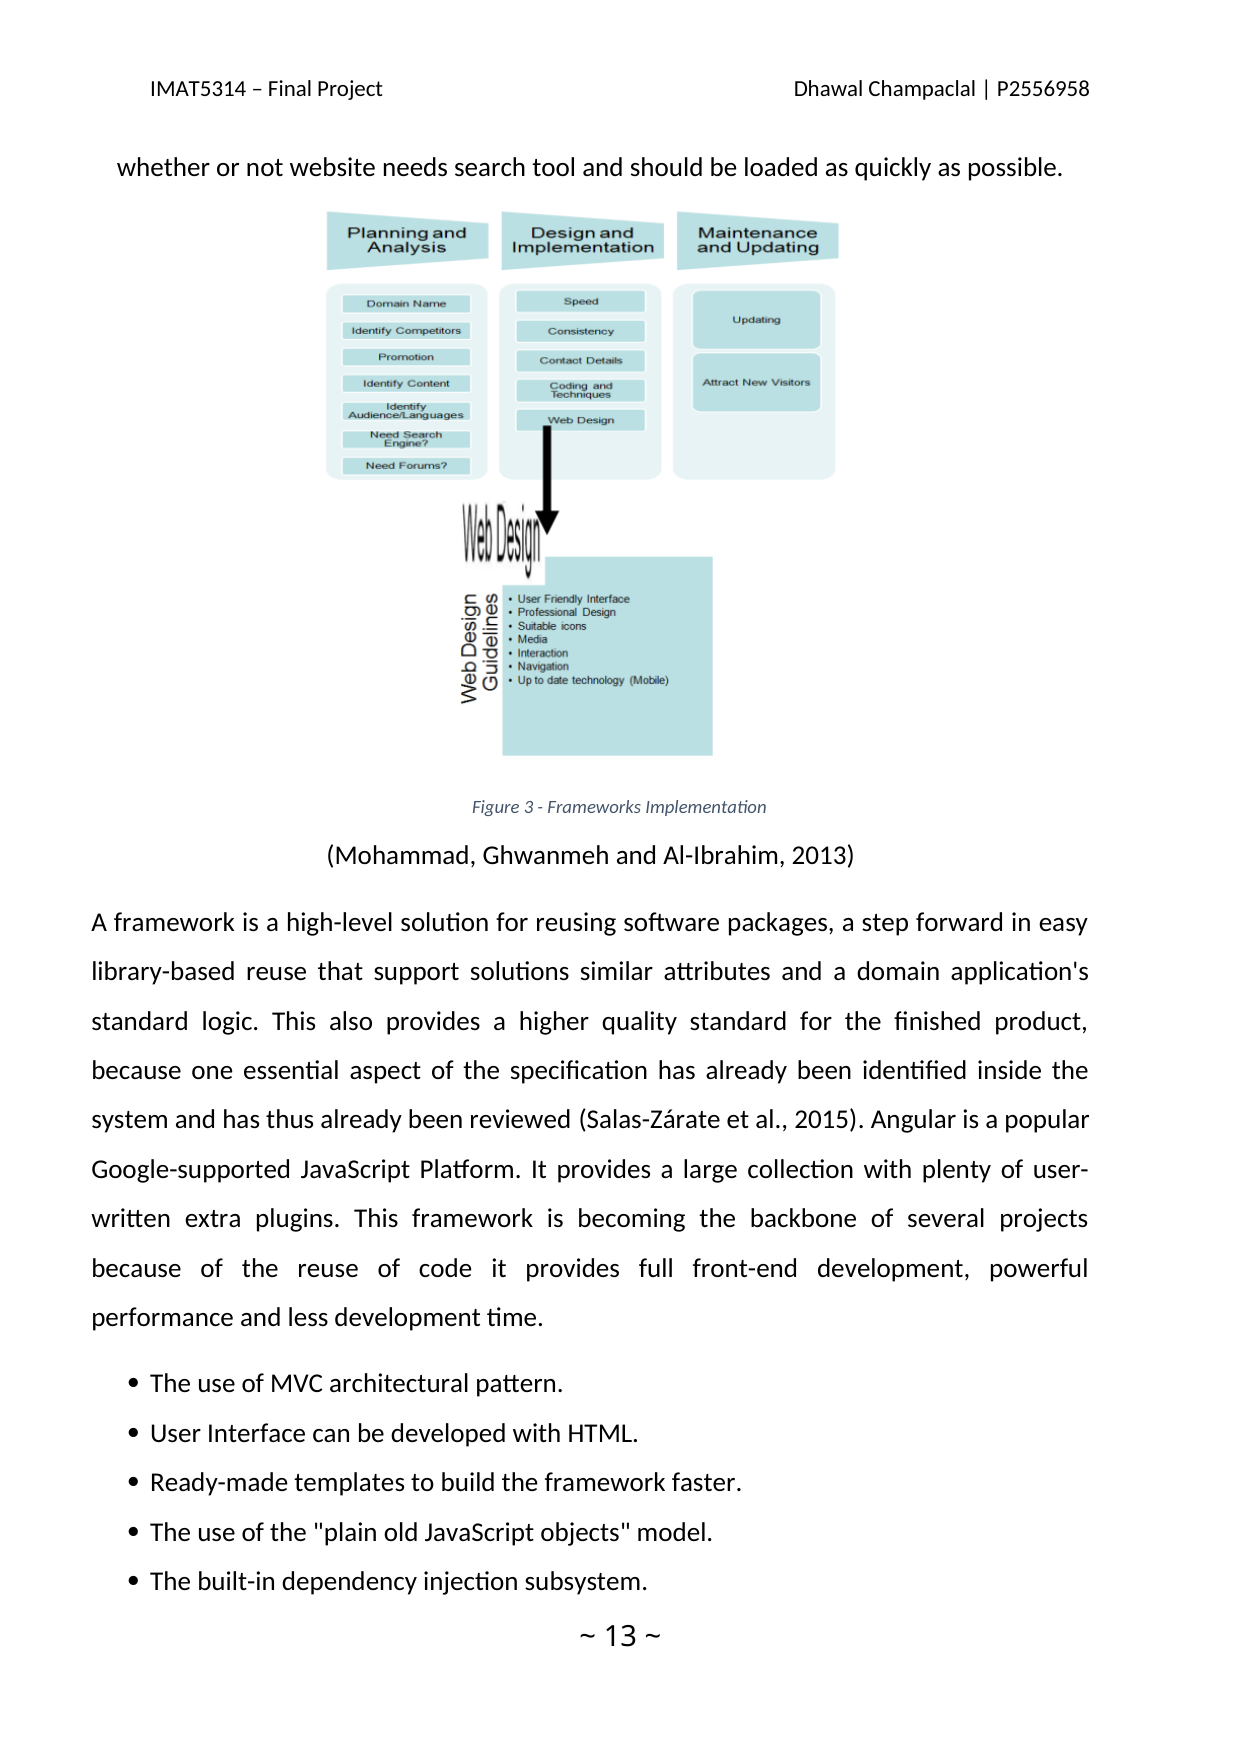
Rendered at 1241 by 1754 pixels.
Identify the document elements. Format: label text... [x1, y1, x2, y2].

list User Interface can be developed with HTML. [128, 1416, 1090, 1449]
list The use of MVC architectural pattern. [128, 1367, 1090, 1400]
list The use of the "plain old JavaScript objects" model. [128, 1515, 1090, 1548]
text (Mohammad, Ghwanmeh and Al-Ibrahim, 2013) [91, 838, 1090, 872]
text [91, 150, 1090, 764]
list Ready-made templates to build the framework faster. [128, 1466, 1090, 1499]
picture [300, 197, 882, 765]
text A framework is a high-level solution for reusing software packages, a step forward in easy library-based reuse that support solutions similar attributes and a domain application's standard logic. This also provides a higher quality standard for the finished product, because one essential aspect of the specification has already been identified inside the system and has thus already been reviewed (Salas-Zárate et al., 2015). Angular is a popular Google-supported JavaScript Platform. It provides a large collection with plenty of user-written extra plugins. This framework is becoming the backbone of several projects because of the reuse of code it provides full front-end development, powerful performance and less development time. [91, 905, 1090, 1333]
list The built-in dependency injection subsystem. [128, 1564, 1090, 1598]
